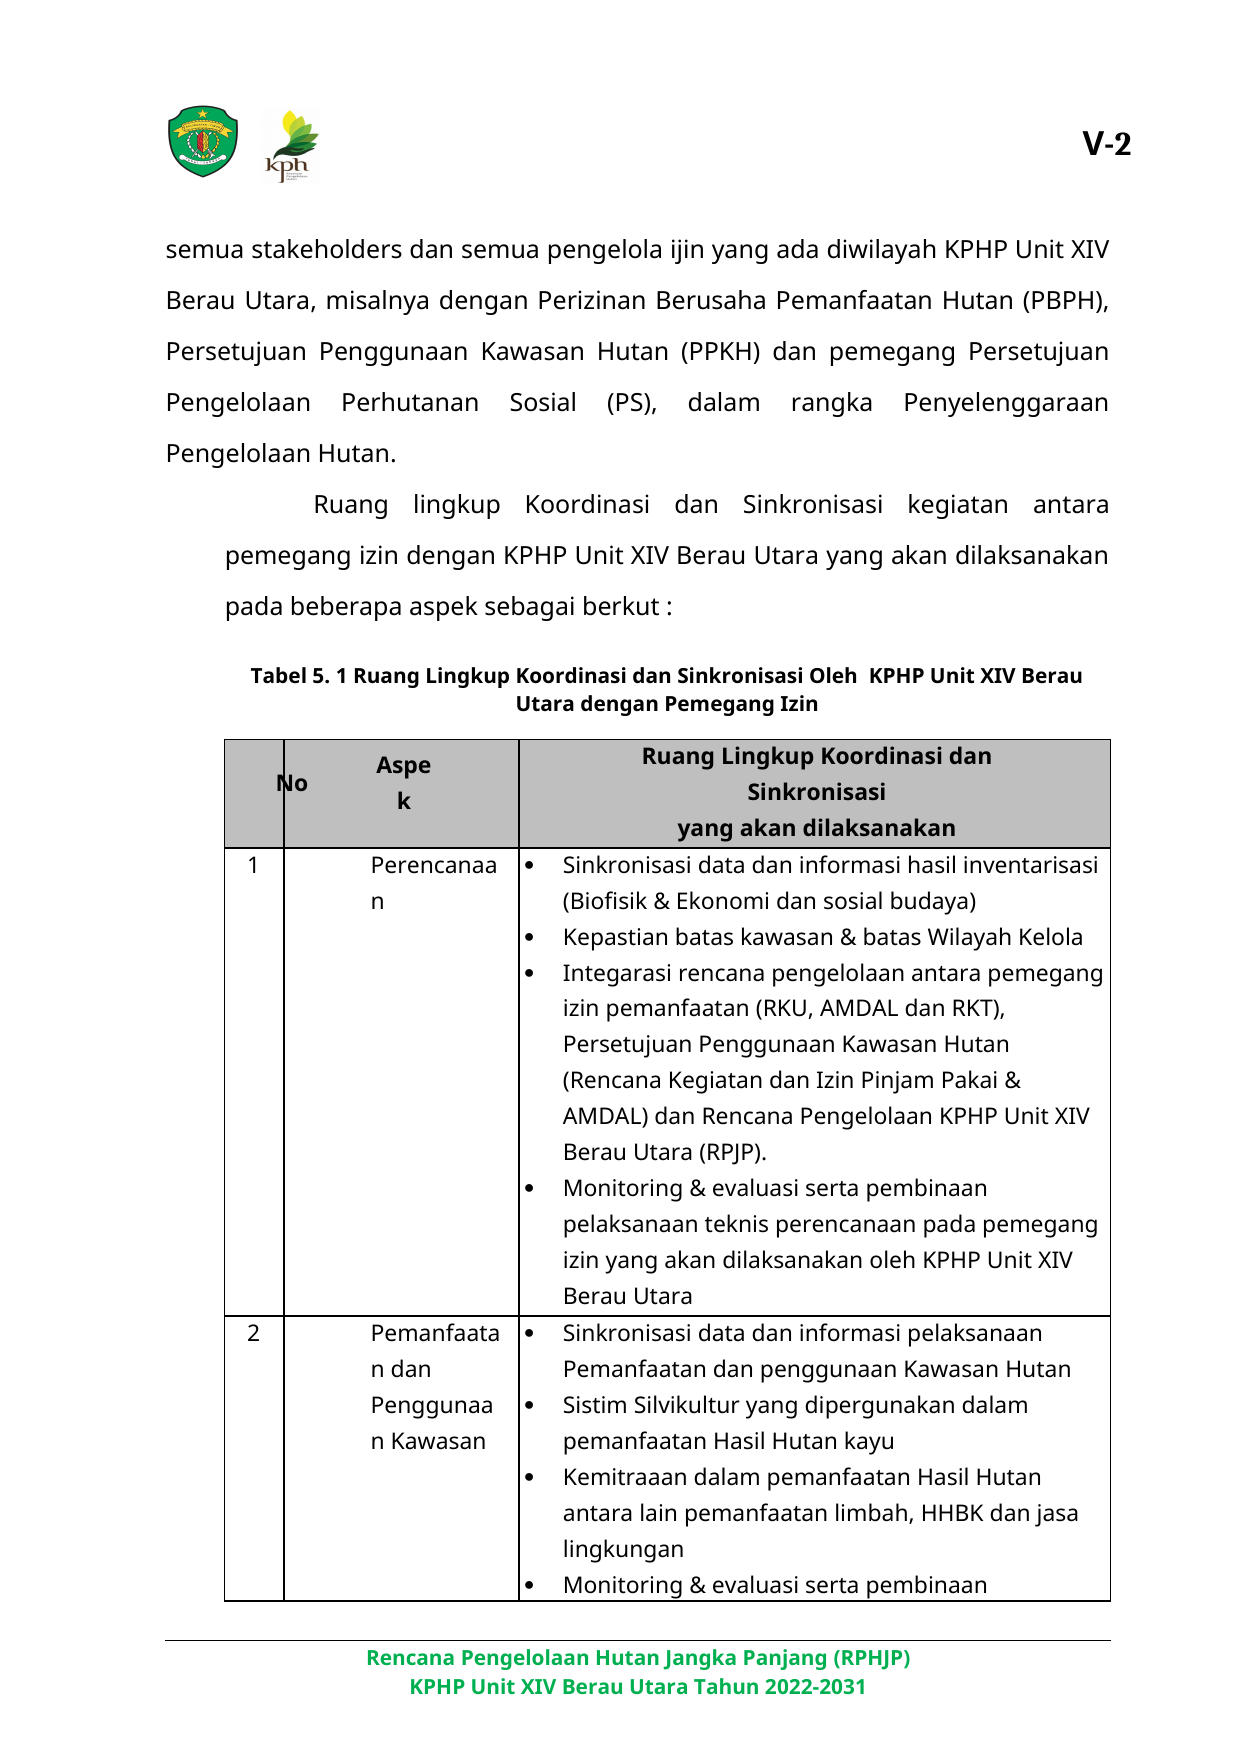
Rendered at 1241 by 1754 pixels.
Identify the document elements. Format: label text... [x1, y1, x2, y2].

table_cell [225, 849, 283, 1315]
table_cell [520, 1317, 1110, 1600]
list Ruang lingkup Koordinasi dan Sinkronisasi kegiatan antara pemegang izin dengan KPHP Unit XIV Berau Utara yang akan dilaksanakan pada beberapa aspek sebagai berkut : [224, 487, 1111, 623]
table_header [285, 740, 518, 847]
picture [261, 108, 322, 184]
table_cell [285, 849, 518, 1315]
text Tabel 5. 1 Ruang Lingkup Koordinasi dan Sinkronisasi Oleh KPHP Unit XIV Berau Utara dengan Pemegang Izin [250, 661, 1084, 718]
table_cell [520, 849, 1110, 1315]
picture [165, 103, 241, 179]
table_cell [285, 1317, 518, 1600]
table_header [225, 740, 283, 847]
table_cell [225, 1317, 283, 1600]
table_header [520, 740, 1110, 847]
